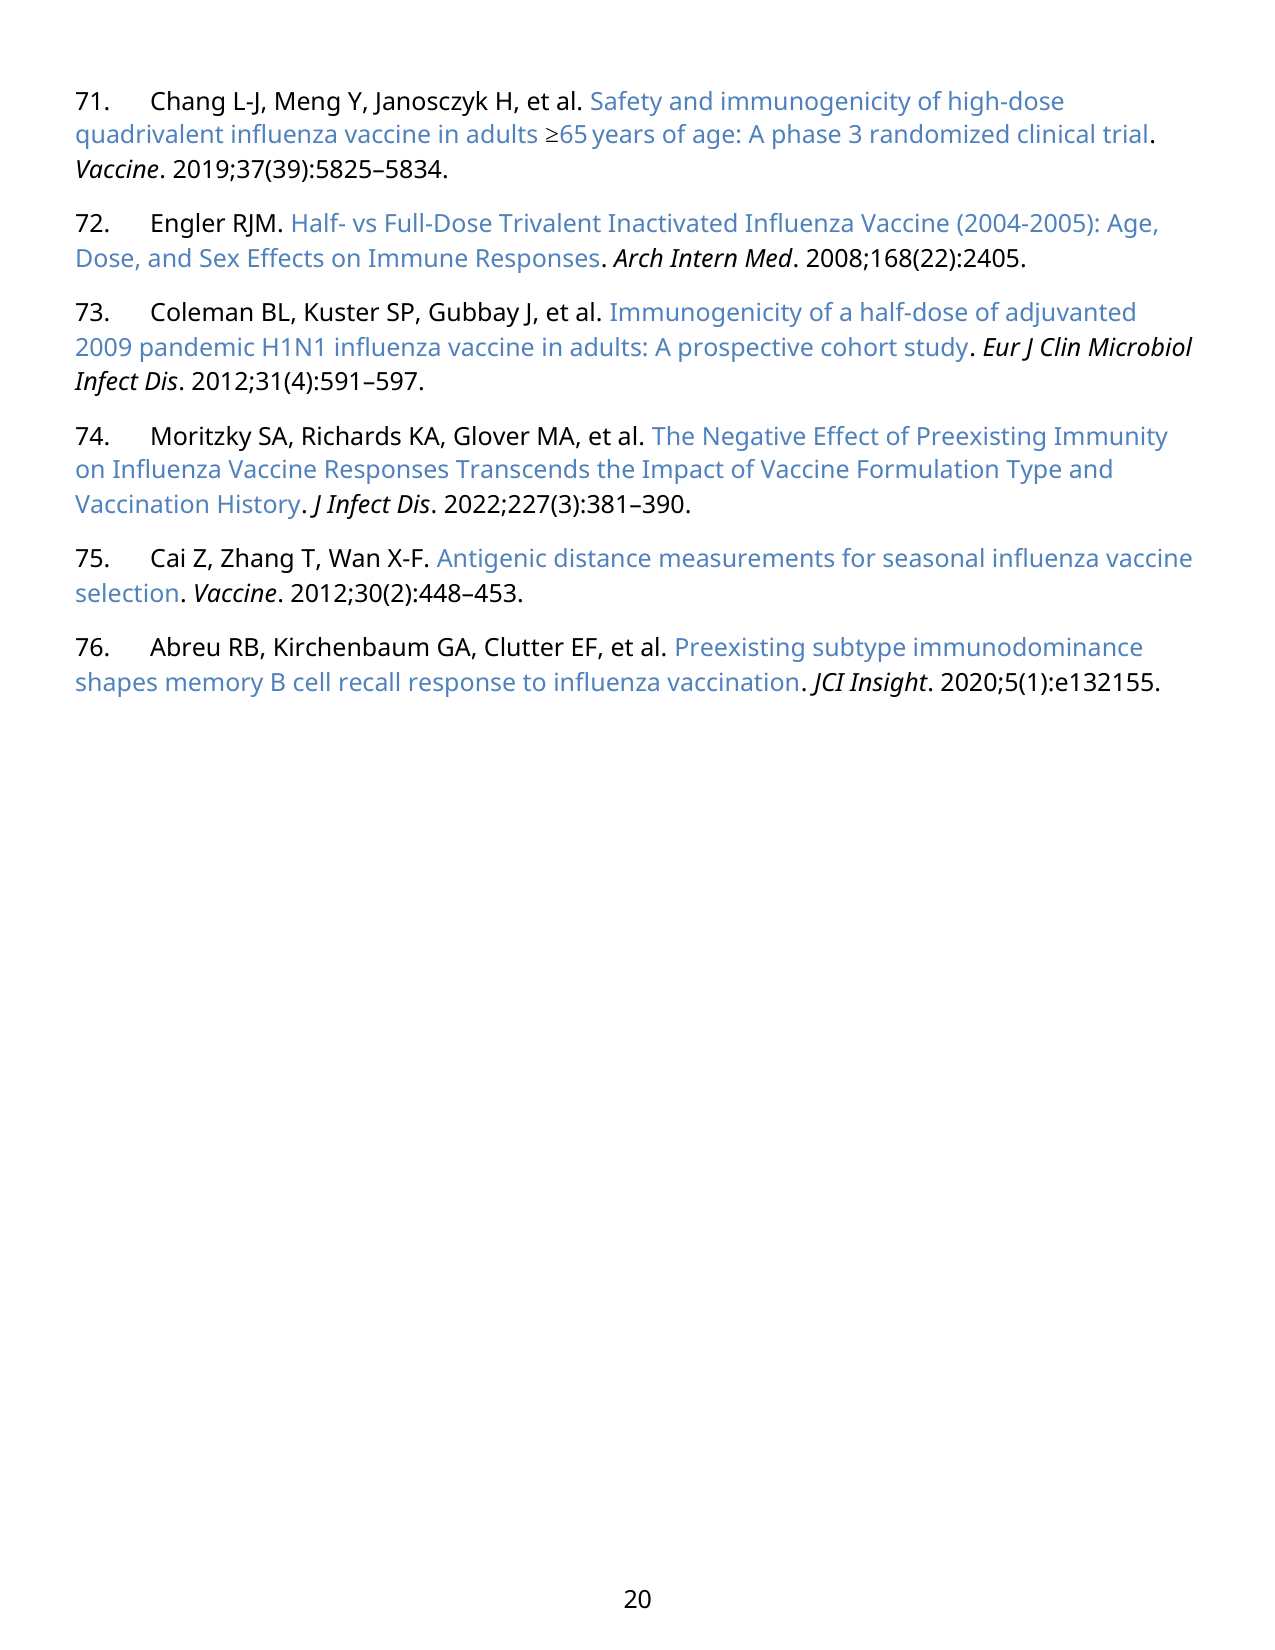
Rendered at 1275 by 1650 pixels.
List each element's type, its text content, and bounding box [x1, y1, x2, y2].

text 75. Cai Z, Zhang T, Wan X-F. Antigenic distance measurements for seasonal influenza vaccine selection. Vaccine. 2012;30(2):448–453. [75, 541, 1200, 609]
text 72. Engler RJM. Half- vs Full-Dose Trivalent Inactivated Influenza Vaccine (2004-2005): Age, Dose, and Sex Effects on Immune Responses. Arch Intern Med. 2008;168(22):2405. [75, 206, 1200, 274]
text 73. Coleman BL, Kuster SP, Gubbay J, et al. Immunogenicity of a half-dose of adjuvanted 2009 pandemic H1N1 influenza vaccine in adults: A prospective cohort study. Eur J Clin Microbiol Infect Dis. 2012;31(4):591–597. [75, 295, 1200, 397]
text 76. Abreu RB, Kirchenbaum GA, Clutter EF, et al. Preexisting subtype immunodominance shapes memory B cell recall response to influenza vaccination. JCI Insight. 2020;5(1):e132155. [75, 630, 1200, 698]
text 71. Chang L-J, Meng Y, Janosczyk H, et al. Safety and immunogenicity of high-dose quadrivalent influenza vaccine in adults 65 years of age: A phase 3 randomized clinical trial. Vaccine. 2019;37(39):5825–5834. [75, 83, 1200, 185]
text 74. Moritzky SA, Richards KA, Glover MA, et al. The Negative Effect of Preexisting Immunity on Influenza Vaccine Responses Transcends the Impact of Vaccine Formulation Type and Vaccination History. J Infect Dis. 2022;227(3):381–390. [75, 418, 1200, 520]
